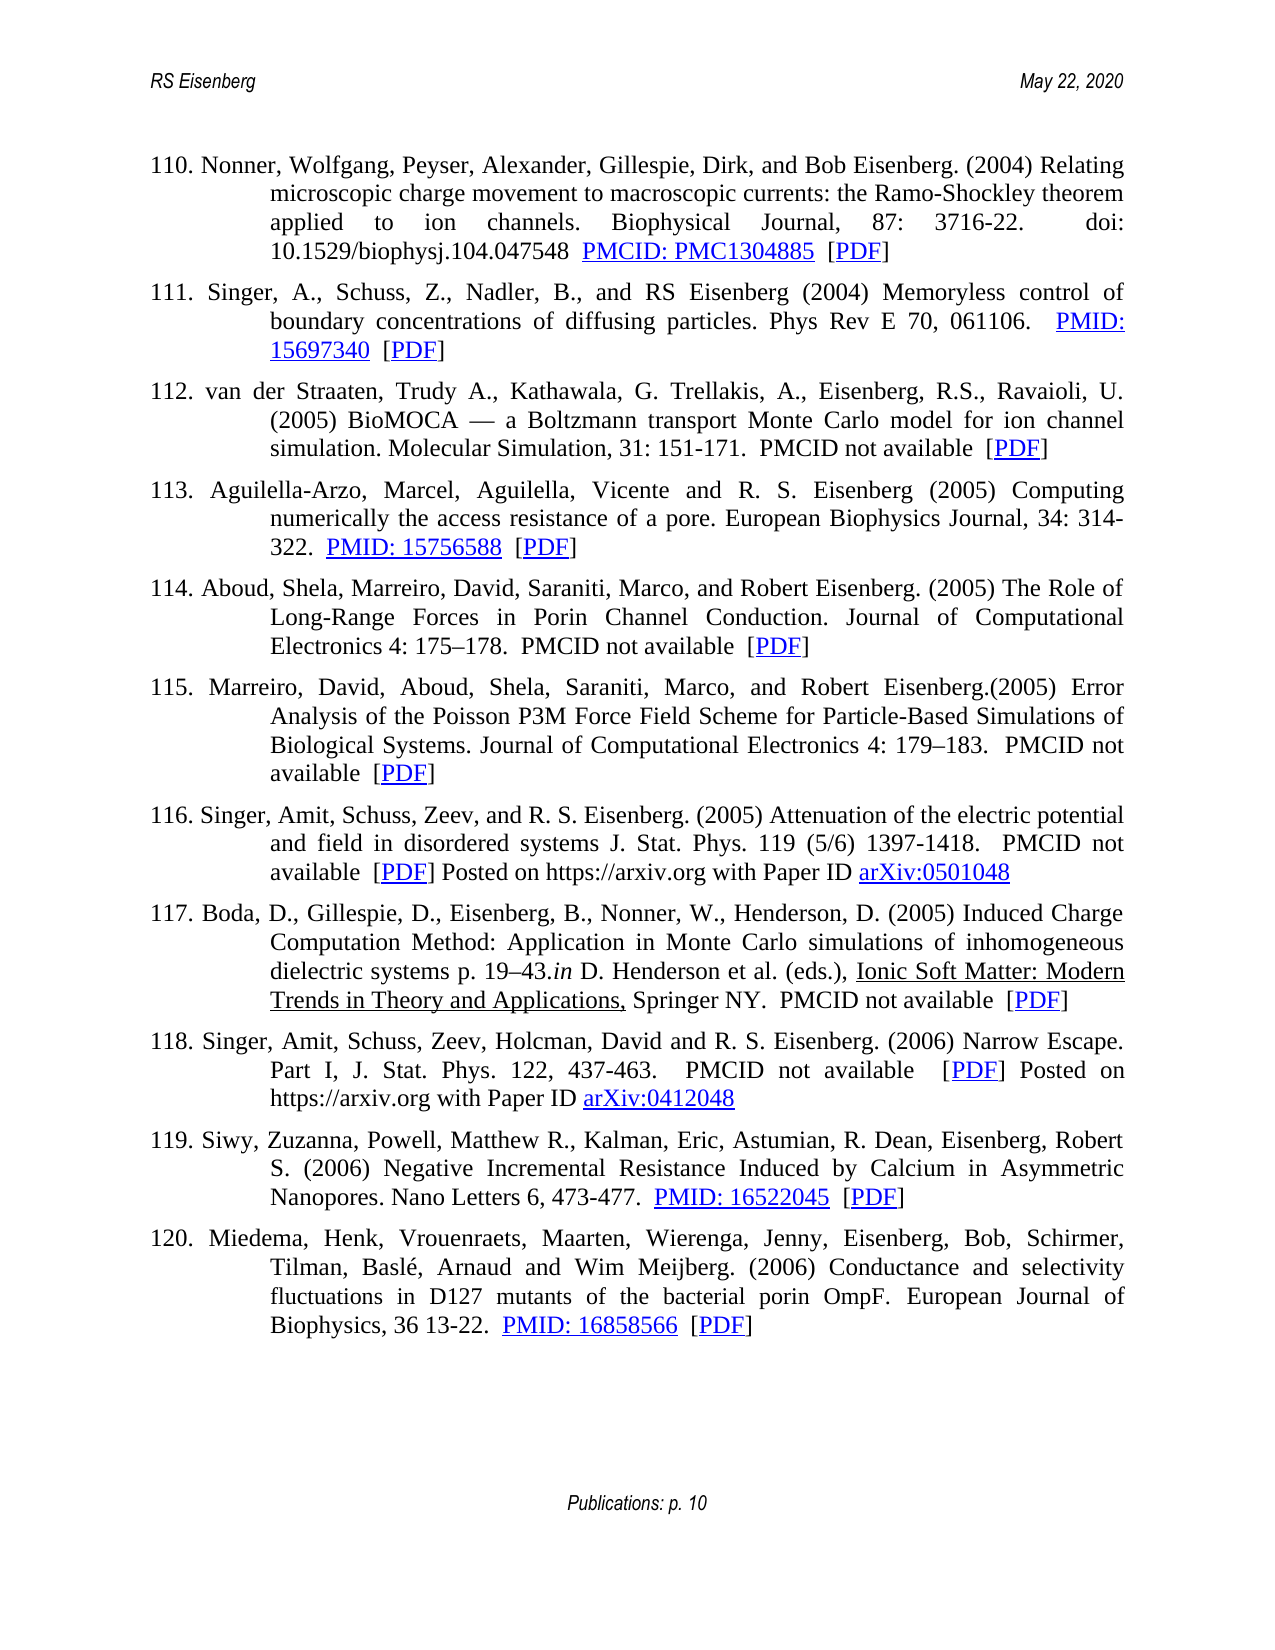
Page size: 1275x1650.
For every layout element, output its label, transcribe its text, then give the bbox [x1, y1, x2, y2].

text 117. Boda, D., Gillespie, D., Eisenberg, B., Nonner, W., Henderson, D. (2005) Induced Charge Computation Method: Application in Monte Carlo simulations of inhomogeneous dielectric systems p. 19–43.in D. Henderson et al. (eds.), Ionic Soft Matter: Modern Trends in Theory and Applications, Springer NY. PMCID not available [PDF] [150, 898, 1125, 1013]
text 116. Singer, Amit, Schuss, Zeev, and R. S. Eisenberg. (2005) Attenuation of the electric potential and field in disordered systems J. Stat. Phys. 119 (5/6) 1397-1418. PMCID not available [PDF] Posted on https://arxiv.org with Paper ID arXiv:0501048 [150, 800, 1125, 886]
text 110. Nonner, Wolfgang, Peyser, Alexander, Gillespie, Dirk, and Bob Eisenberg. (2004) Relating microscopic charge movement to macroscopic currents: the Ramo-Shockley theorem applied to ion channels. Biophysical Journal, 87: 3716-22. doi: 10.1529/biophysj.104.047548 PMCID: PMC1304885 [PDF] [150, 150, 1125, 265]
text 118. Singer, Amit, Schuss, Zeev, Holcman, David and R. S. Eisenberg. (2006) Narrow Escape. Part I, J. Stat. Phys. 122, 437-463. PMCID not available [PDF] Posted on https://arxiv.org with Paper ID arXiv:0412048 [150, 1026, 1125, 1112]
text 112. van der Straaten, Trudy A., Kathawala, G. Trellakis, A., Eisenberg, R.S., Ravaioli, U. (2005) BioMOCA — a Boltzmann transport Monte Carlo model for ion channel simulation. Molecular Simulation, 31: 151-171. PMCID not available [PDF] [150, 376, 1125, 462]
text 111. Singer, A., Schuss, Z., Nadler, B., and RS Eisenberg (2004) Memoryless control of boundary concentrations of diffusing particles. Phys Rev E 70, 061106. PMID: 15697340 [PDF] [150, 277, 1125, 363]
text 119. Siwy, Zuzanna, Powell, Matthew R., Kalman, Eric, Astumian, R. Dean, Eisenberg, Robert S. (2006) Negative Incremental Resistance Induced by Calcium in Asymmetric Nanopores. Nano Letters 6, 473-477. PMID: 16522045 [PDF] [150, 1125, 1125, 1211]
text 115. Marreiro, David, Aboud, Shela, Saraniti, Marco, and Robert Eisenberg.(2005) Error Analysis of the Poisson P3M Force Field Scheme for Particle-Based Simulations of Biological Systems. Journal of Computational Electronics 4: 179–183. PMCID not available [PDF] [150, 672, 1125, 787]
text 120. Miedema, Henk, Vrouenraets, Maarten, Wierenga, Jenny, Eisenberg, Bob, Schirmer, Tilman, Baslé, Arnaud and Wim Meijberg. (2006) Conductance and selectivity fluctuations in D127 mutants of the bacterial porin OmpF. European Journal of Biophysics, 36 13-22. PMID: 16858566 [PDF] [150, 1223, 1125, 1338]
text 113. Aguilella-Arzo, Marcel, Aguilella, Vicente and R. S. Eisenberg (2005) Computing numerically the access resistance of a pore. European Biophysics Journal, 34: 314-322. PMID: 15756588 [PDF] [150, 475, 1125, 561]
text 114. Aboud, Shela, Marreiro, David, Saraniti, Marco, and Robert Eisenberg. (2005) The Role of Long-Range Forces in Porin Channel Conduction. Journal of Computational Electronics 4: 175–178. PMCID not available [PDF] [150, 573, 1125, 660]
